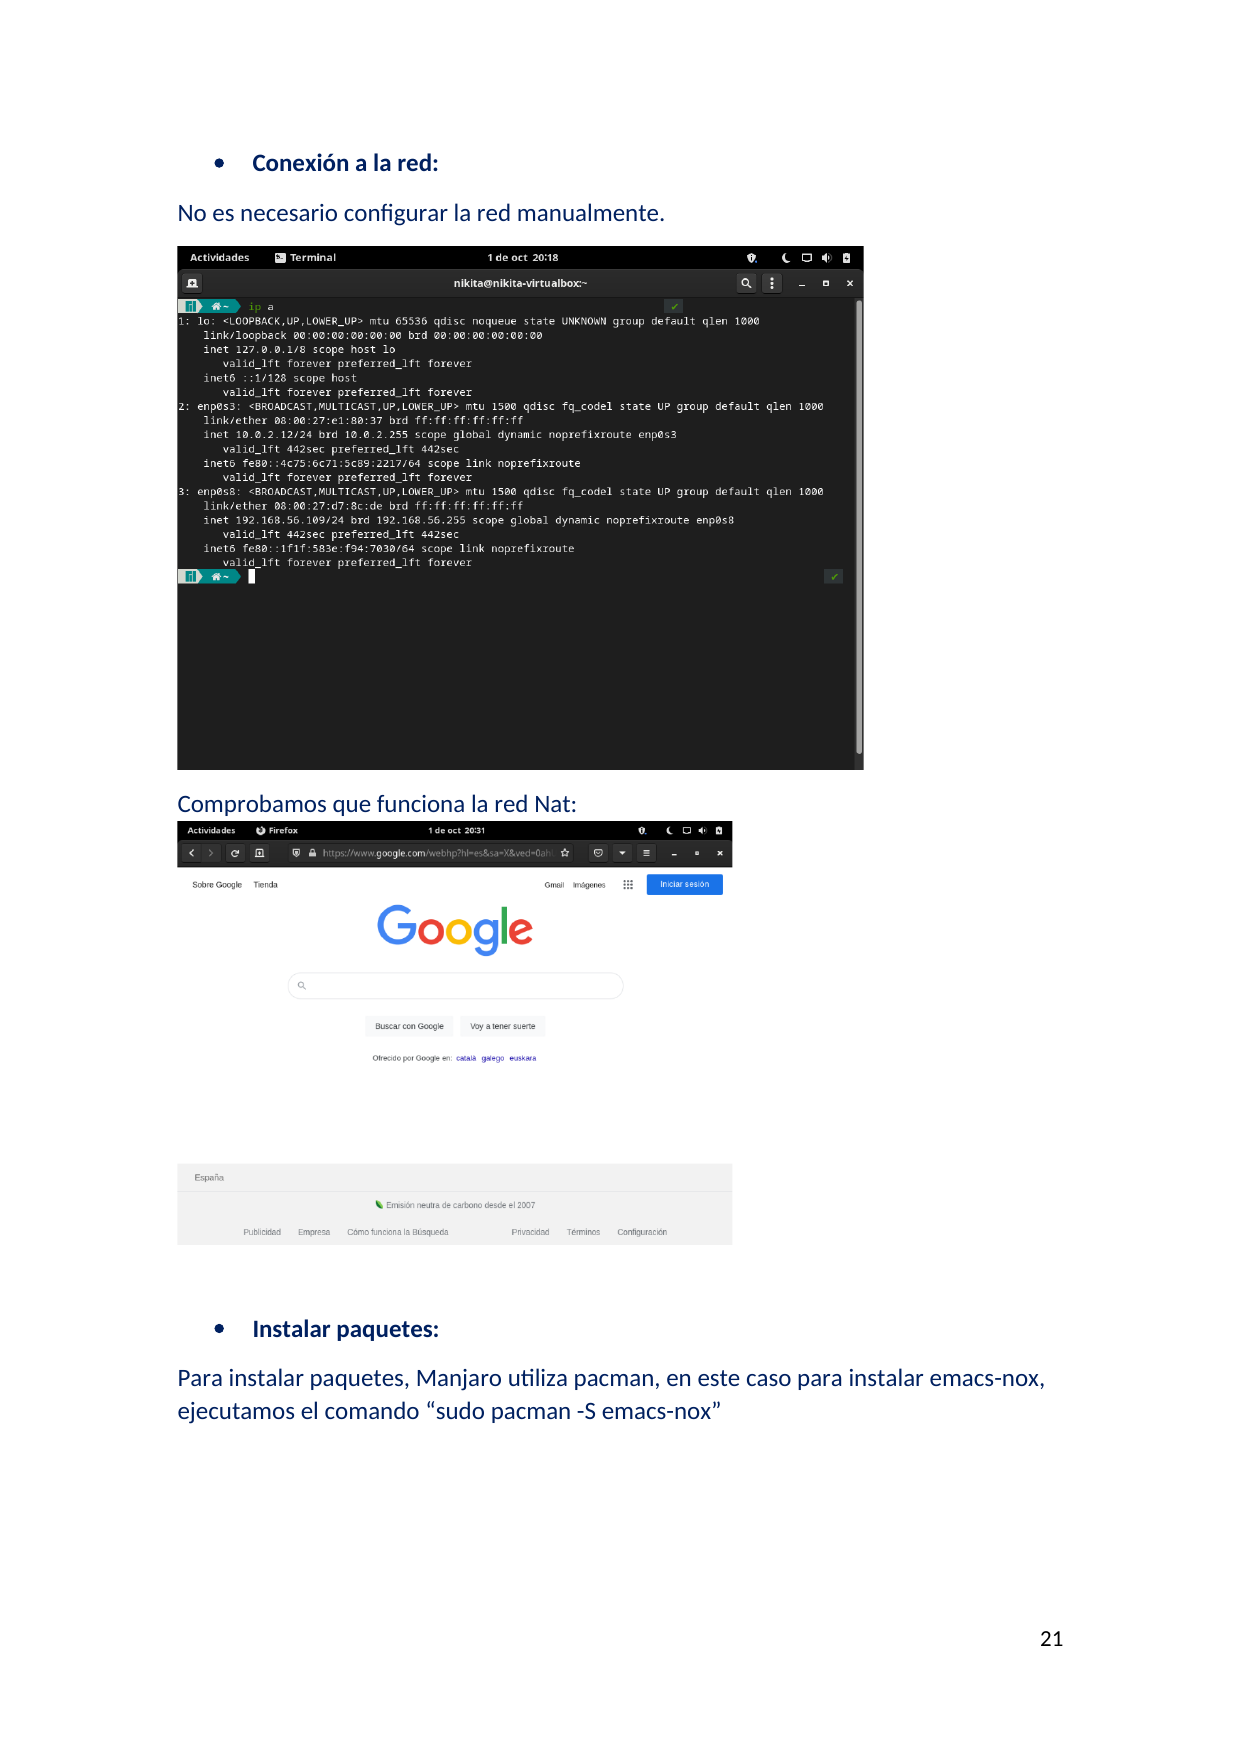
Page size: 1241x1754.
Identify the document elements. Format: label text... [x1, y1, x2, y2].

picture [177, 821, 733, 1245]
text Para instalar paquetes, Manjaro utiliza pacman, en este caso para instalar emacs-nox, ejecutamos el comando “sudo pacman -S emacs-nox” [177, 1362, 1063, 1426]
picture [177, 246, 864, 770]
text No es necesario configurar la red manualmente. [177, 197, 1063, 228]
list Conexión a la red: [215, 148, 1063, 178]
list Instalar paquetes: [215, 1313, 1063, 1343]
